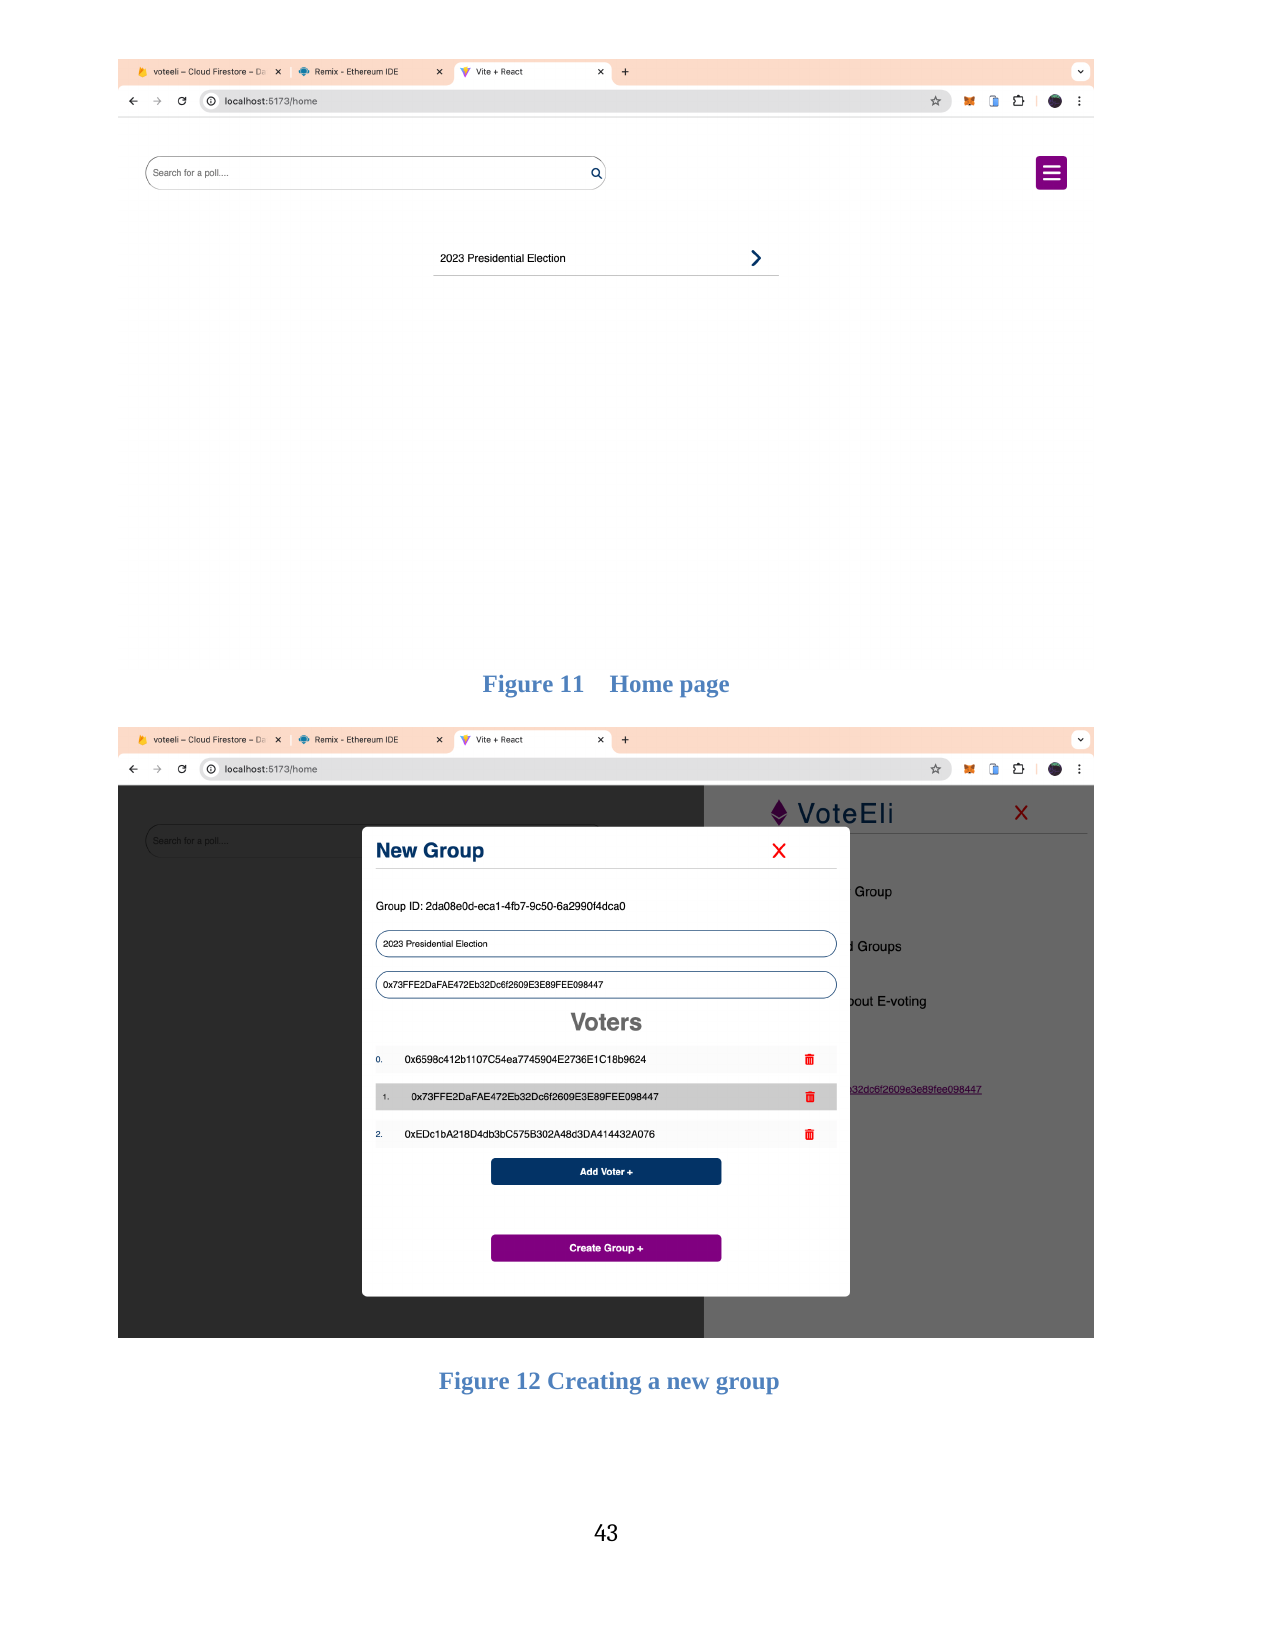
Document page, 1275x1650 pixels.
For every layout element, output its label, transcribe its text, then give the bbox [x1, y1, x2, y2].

text Figure 11 Home page [118, 670, 1094, 698]
picture [118, 727, 1094, 1338]
picture [118, 59, 1094, 670]
text Figure 12 Creating a new group [118, 1366, 1094, 1395]
